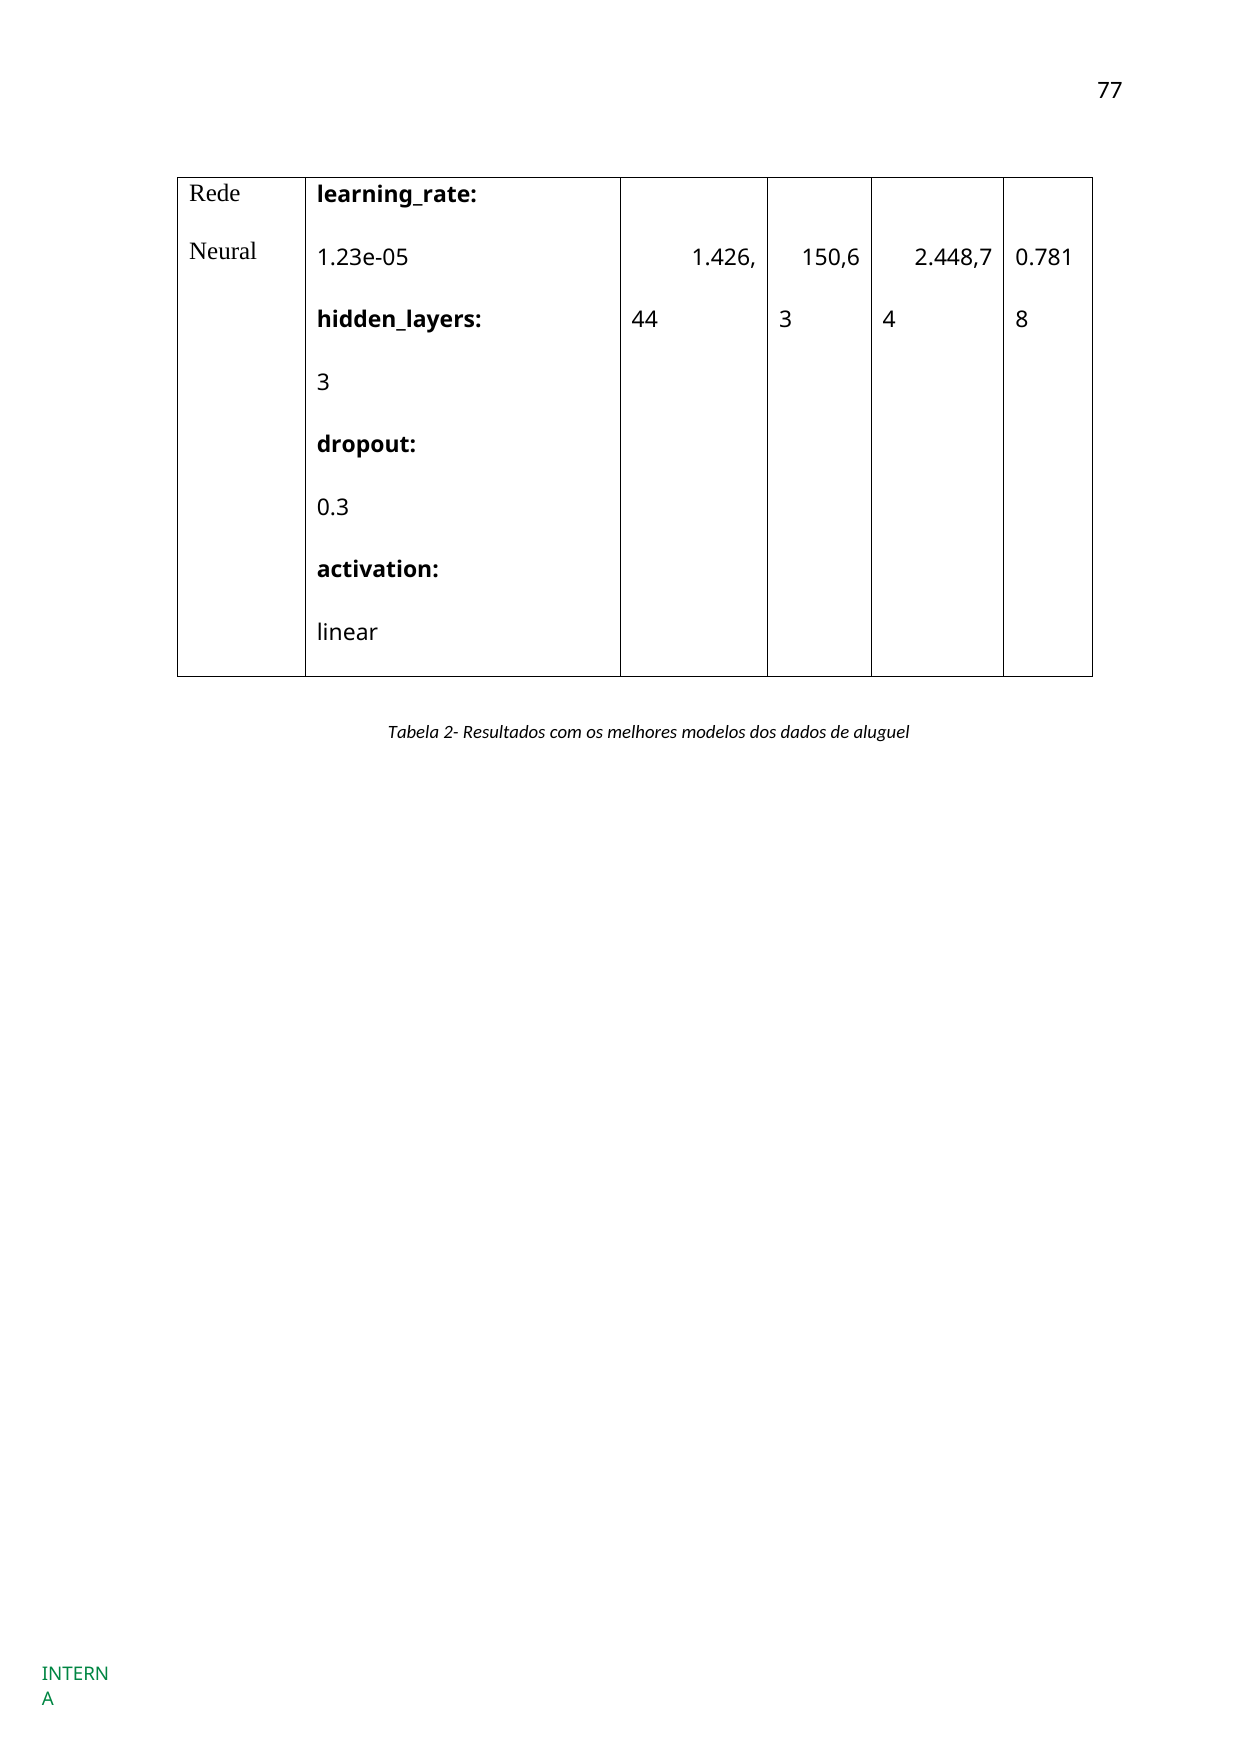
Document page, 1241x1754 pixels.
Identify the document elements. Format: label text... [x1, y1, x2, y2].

table_cell 2.448,74 [872, 178, 1003, 676]
table_cell 150,63 [768, 178, 871, 676]
table_cell learning_rate: 1.23e-05 hidden_layers: 3 dropout: 0.3 activation: linear [306, 178, 620, 676]
text Tabela 2- Resultados com os melhores modelos dos dados de aluguel [177, 720, 1122, 743]
table_cell 1.426,44 [621, 178, 767, 676]
table_cell 0.7818 [1004, 178, 1092, 676]
table_cell Rede Neural [178, 178, 305, 676]
